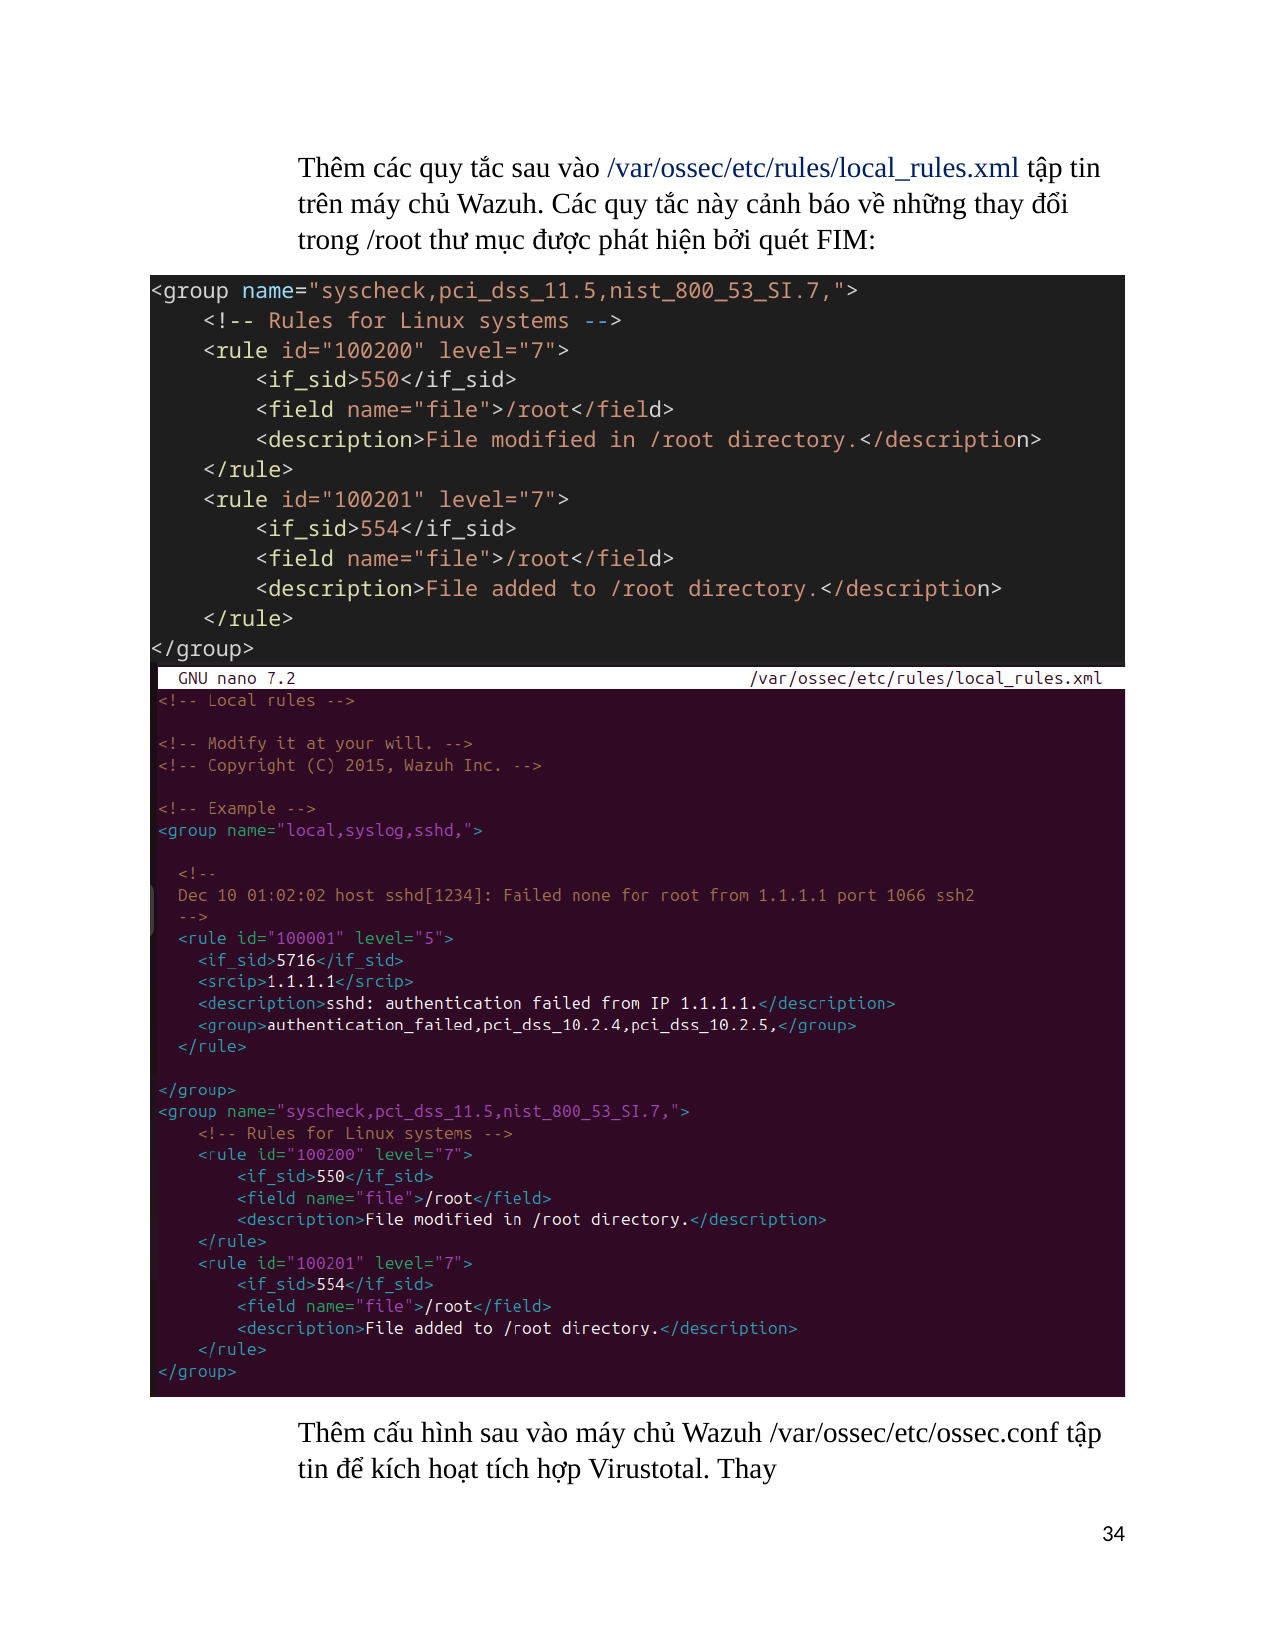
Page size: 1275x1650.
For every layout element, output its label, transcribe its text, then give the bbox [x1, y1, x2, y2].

text <!-- Rules for Linux systems --> [150, 305, 1125, 335]
text Thêm các quy tắc sau vào /var/ossec/etc/rules/local_rules.xml tập tin trên máy chủ Wazuh. Các quy tắc này cảnh báo về những thay đổi trong /root thư mục được phát hiện bởi quét FIM: [298, 150, 1125, 256]
text <description>File modified in /root directory.</description> [150, 424, 1125, 454]
text </rule> [150, 603, 1125, 633]
text <rule id="100201" level="7"> [150, 484, 1125, 513]
text </group> [150, 633, 1125, 662]
text <if_sid>550</if_sid> [150, 364, 1125, 394]
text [298, 1415, 1125, 1485]
text <field name="file">/root</field> [150, 394, 1125, 424]
text </rule> [150, 454, 1125, 484]
picture [150, 662, 1125, 1397]
text <rule id="100200" level="7"> [150, 335, 1125, 364]
text <description>File added to /root directory.</description> [150, 573, 1125, 603]
text <if_sid>554</if_sid> [150, 513, 1125, 543]
text <group name="syscheck,pci_dss_11.5,nist_800_53_SI.7,"> [150, 275, 1125, 305]
text <field name="file">/root</field> [150, 543, 1125, 573]
